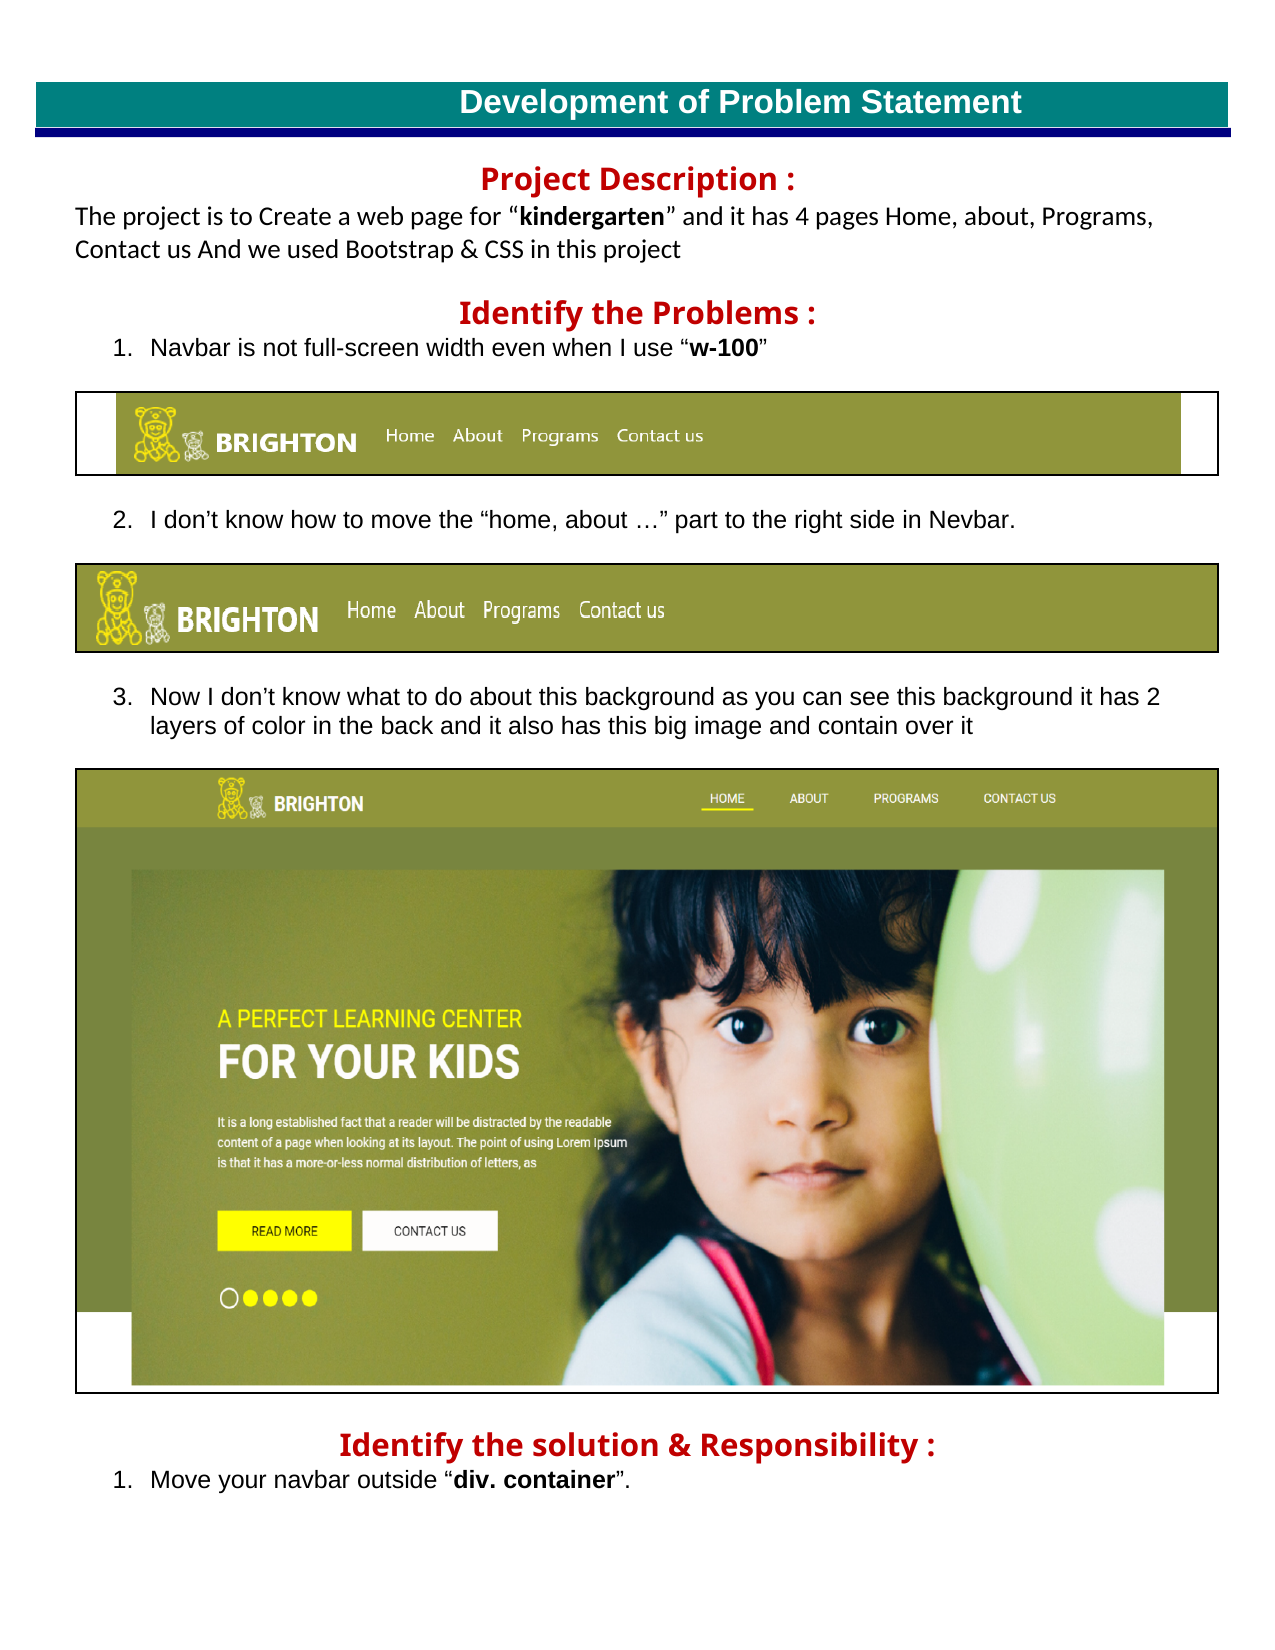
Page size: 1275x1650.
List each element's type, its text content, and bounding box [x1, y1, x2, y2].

text The project is to Create a web page for “kindergarten” and it has 4 pages Home, about, Programs, Contact us And we used Bootstrap & CSS in this project [75, 199, 1200, 265]
list Navbar is not full-screen width even when I use “w-100” [112, 333, 1200, 362]
list Move your navbar outside “div. container”. [112, 1465, 1200, 1494]
text Identify the Problems : [75, 291, 1200, 333]
list I don’t know how to move the “home, about …” part to the right side in Nevbar. [112, 505, 1200, 534]
picture [77, 770, 1217, 1392]
text Development of Problem Statement [281, 82, 1200, 121]
text Project Description : [75, 157, 1200, 199]
text Identify the solution & Responsibility : [75, 1423, 1200, 1465]
list Now I don’t know what to do about this background as you can see this background it has 2 layers of color in the back and it also has this big image and contain over it [112, 682, 1200, 739]
picture [77, 393, 1217, 474]
picture [77, 565, 1217, 651]
